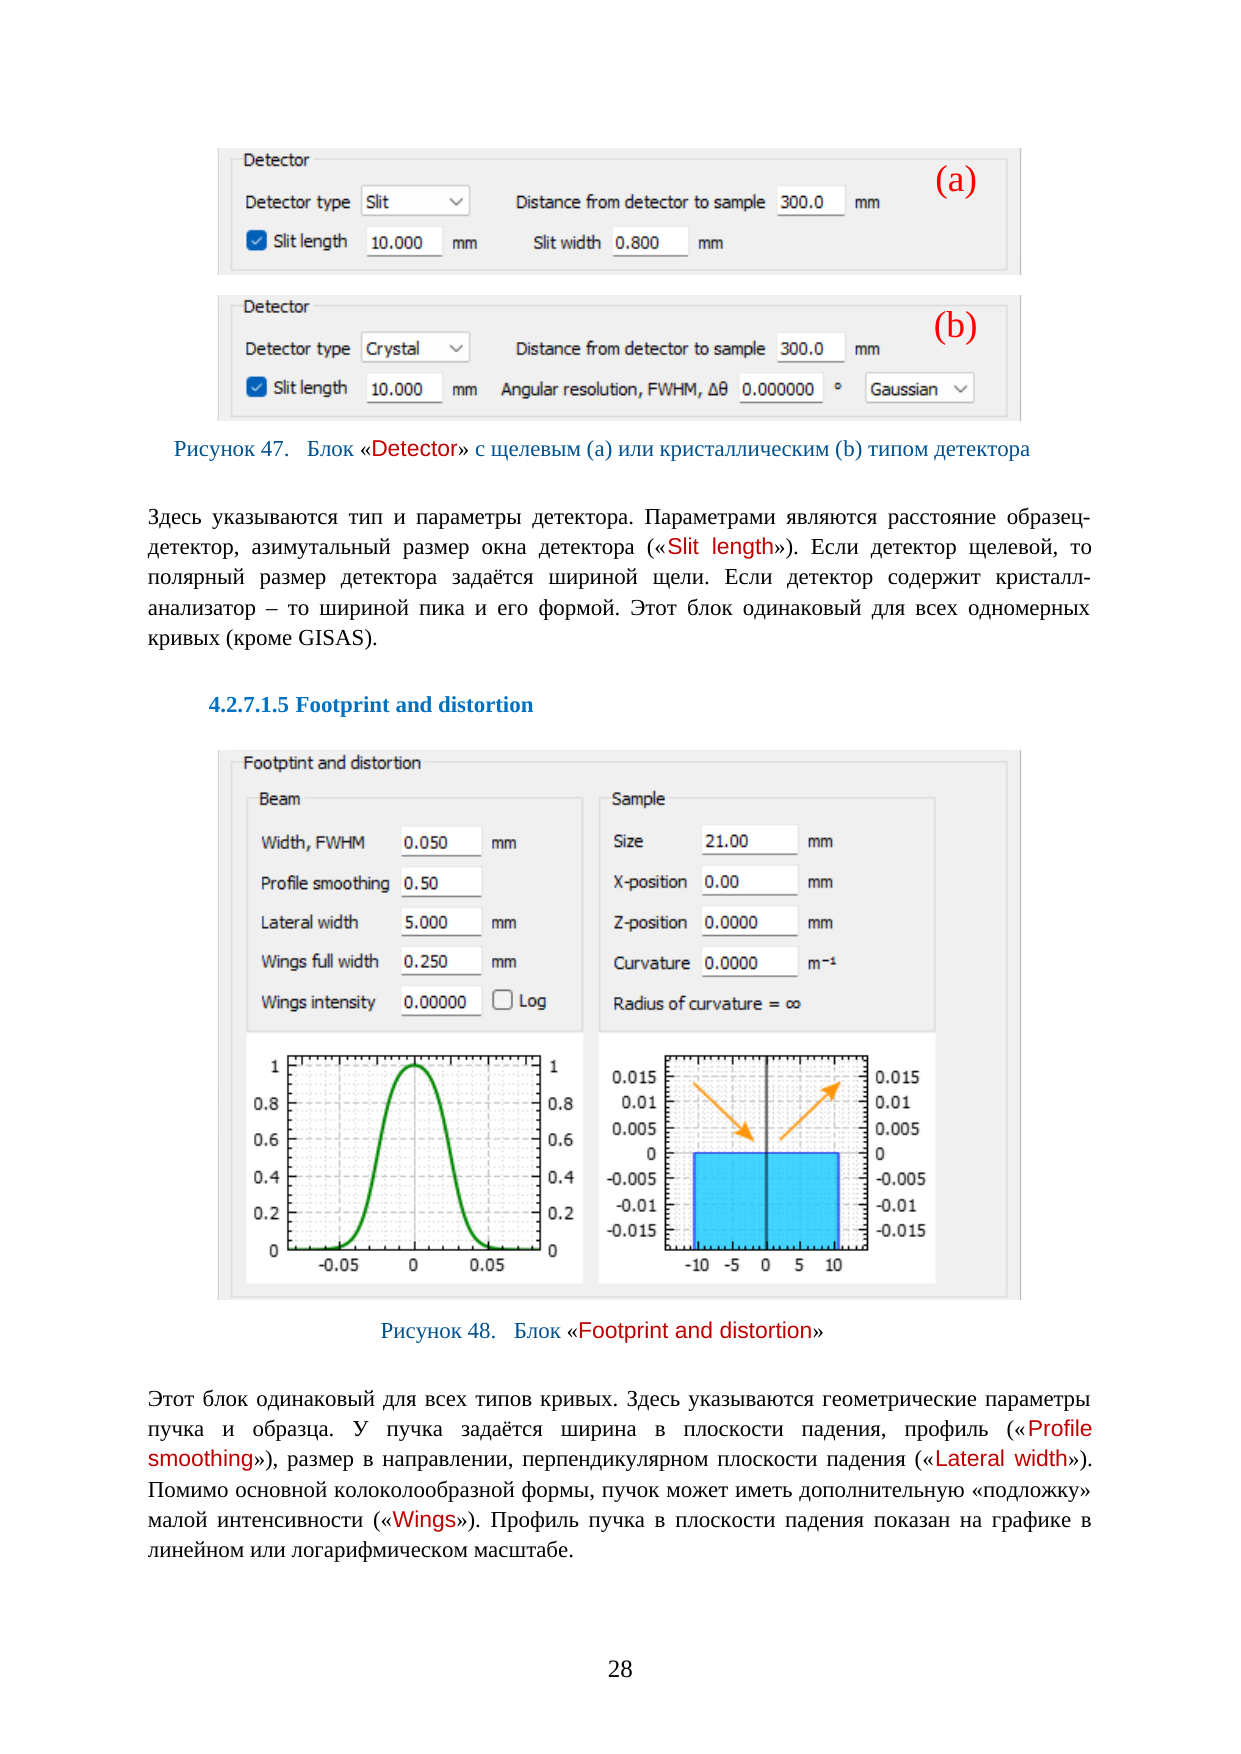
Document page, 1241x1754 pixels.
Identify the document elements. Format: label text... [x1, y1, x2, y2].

text Здесь указываются тип и параметры детектора. Параметрами являются расстояние образец-детектор, азимутальный размер окна детектора («Slit length»). Если детектор щелевой, то полярный размер детектора задаётся шириной щели. Если детектор содержит кристалл-анализатор – то шириной пика и его формой. Этот блок одинаковый для всех одномерных кривых (кроме GISAS). [148, 503, 1093, 650]
picture [217, 295, 1022, 421]
picture [217, 148, 1022, 275]
picture [217, 750, 1022, 1300]
text Этот блок одинаковый для всех типов кривых. Здесь указываются геометрические параметры пучка и образца. У пучка задаётся ширина в плоскости падения, профиль («Profile smoothing»), размер в направлении, перпендикулярном плоскости падения («Lateral width»). Помимо основной колоколообразной формы, пучок может иметь дополнительную «подложку» малой интенсивности («Wings»). Профиль пучка в плоскости падения показан на графике в линейном или логарифмическом масштабе. [148, 1385, 1093, 1562]
subtitle Footprint and distortion [209, 692, 1093, 718]
